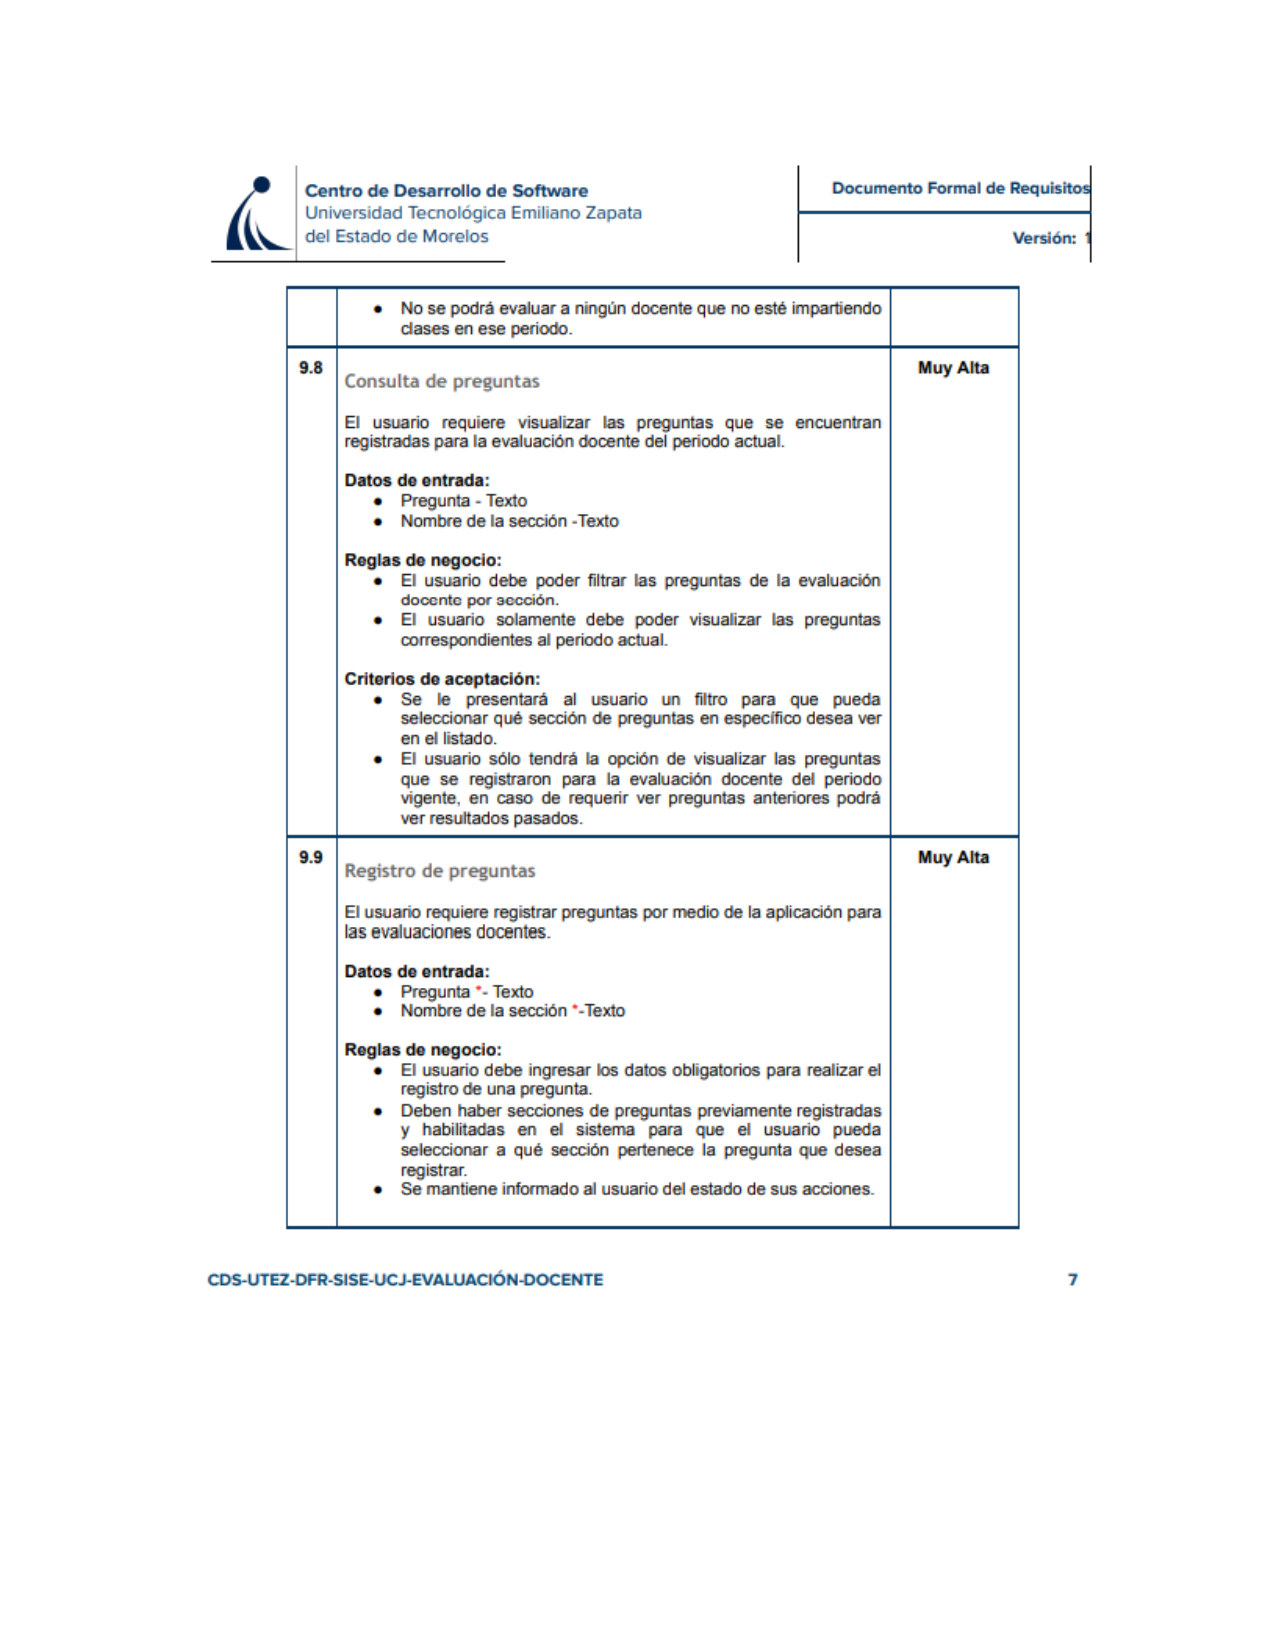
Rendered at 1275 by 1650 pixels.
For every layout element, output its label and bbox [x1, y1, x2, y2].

picture [177, 147, 1120, 1353]
